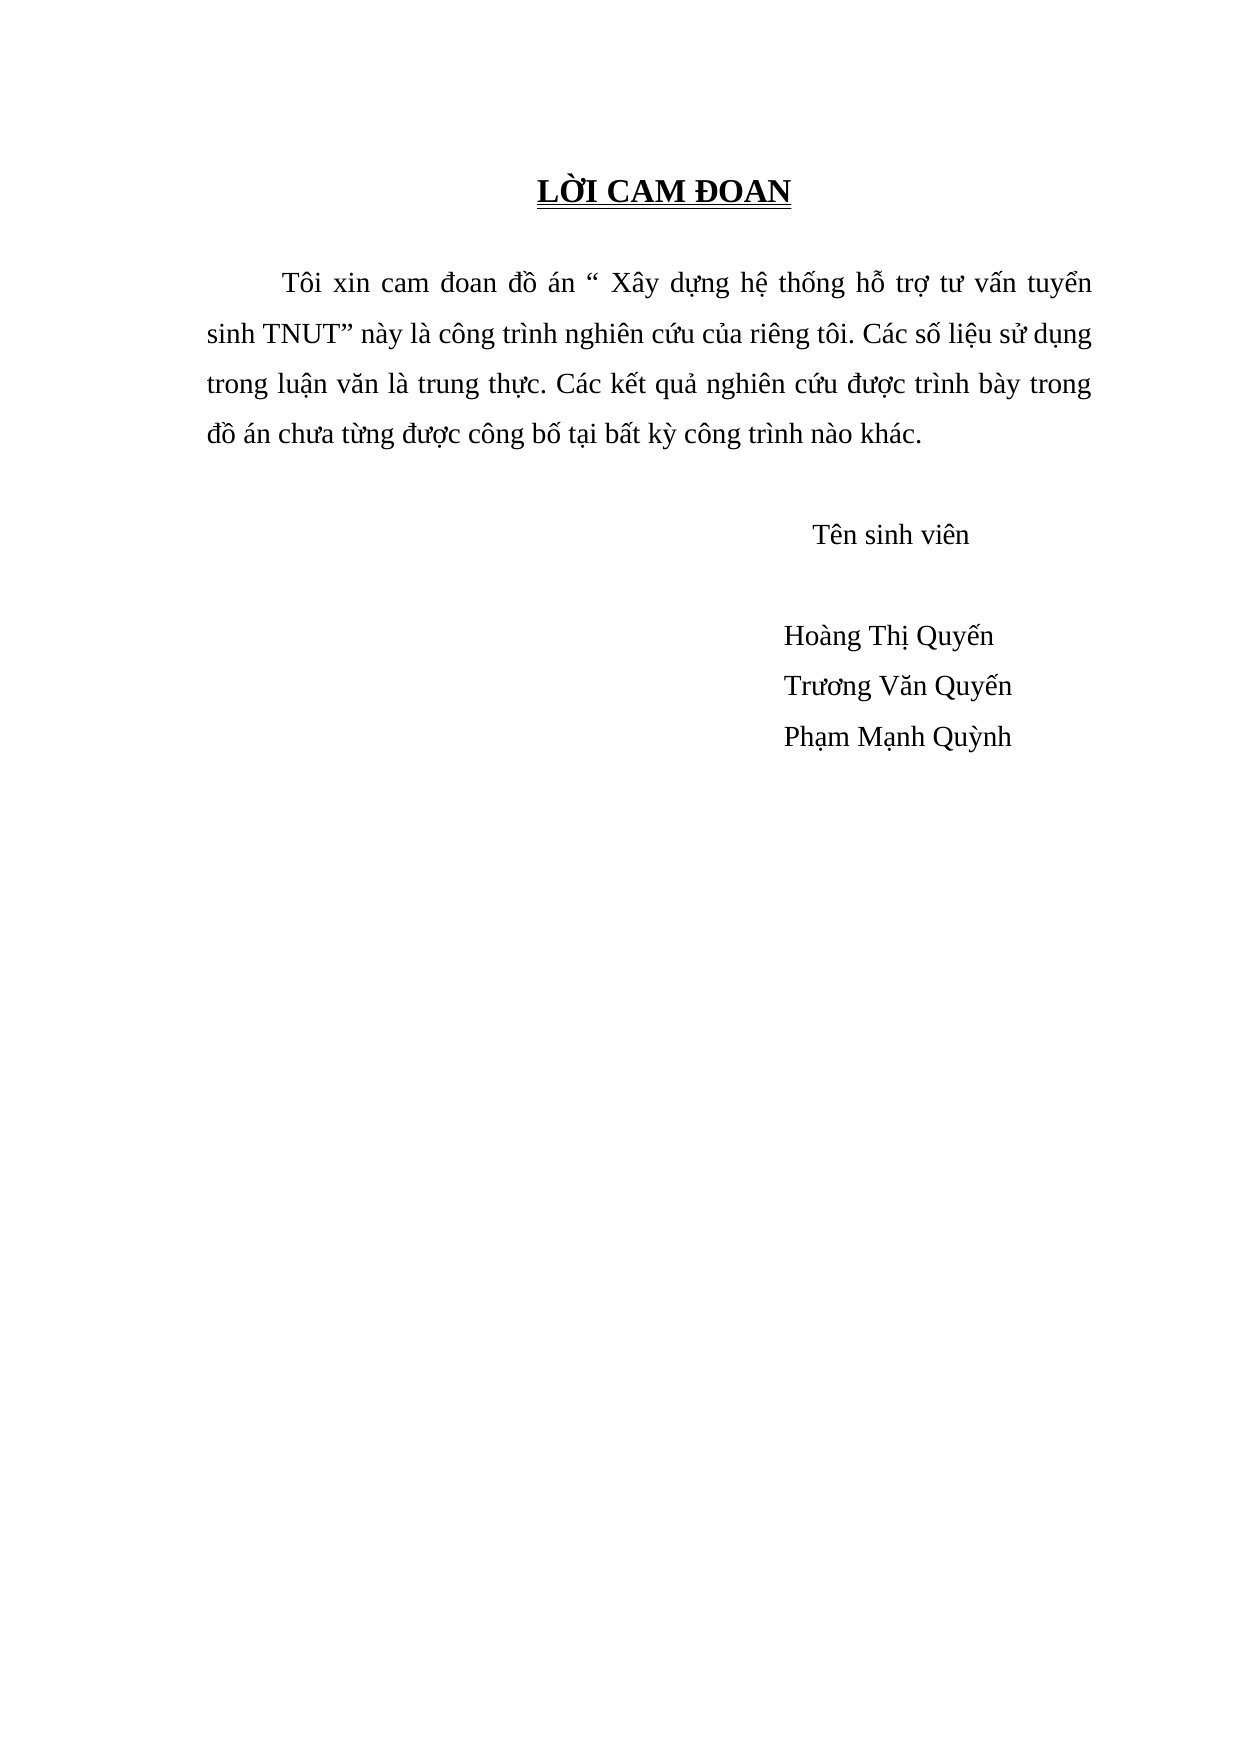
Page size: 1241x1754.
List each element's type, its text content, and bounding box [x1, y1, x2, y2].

text Hoàng Thị Quyến [743, 618, 1102, 651]
text Trương Văn Quyến [743, 668, 1102, 702]
subtitle LỜI CAM ĐOAN [192, 171, 1136, 210]
text Tên sinh viên [812, 517, 1137, 551]
text Tôi xin cam đoan đồ án “ Xây dựng hệ thống hỗ trợ tư vấn tuyển sinh TNUT” này là công trình nghiên cứu của riêng tôi. Các số liệu sử dụng trong luận văn là trung thực. Các kết quả nghiên cứu được trình bày trong đồ án chưa từng được công bố tại bất kỳ công trình nào khác. [207, 265, 1093, 450]
text Phạm Mạnh Quỳnh [743, 719, 1102, 752]
